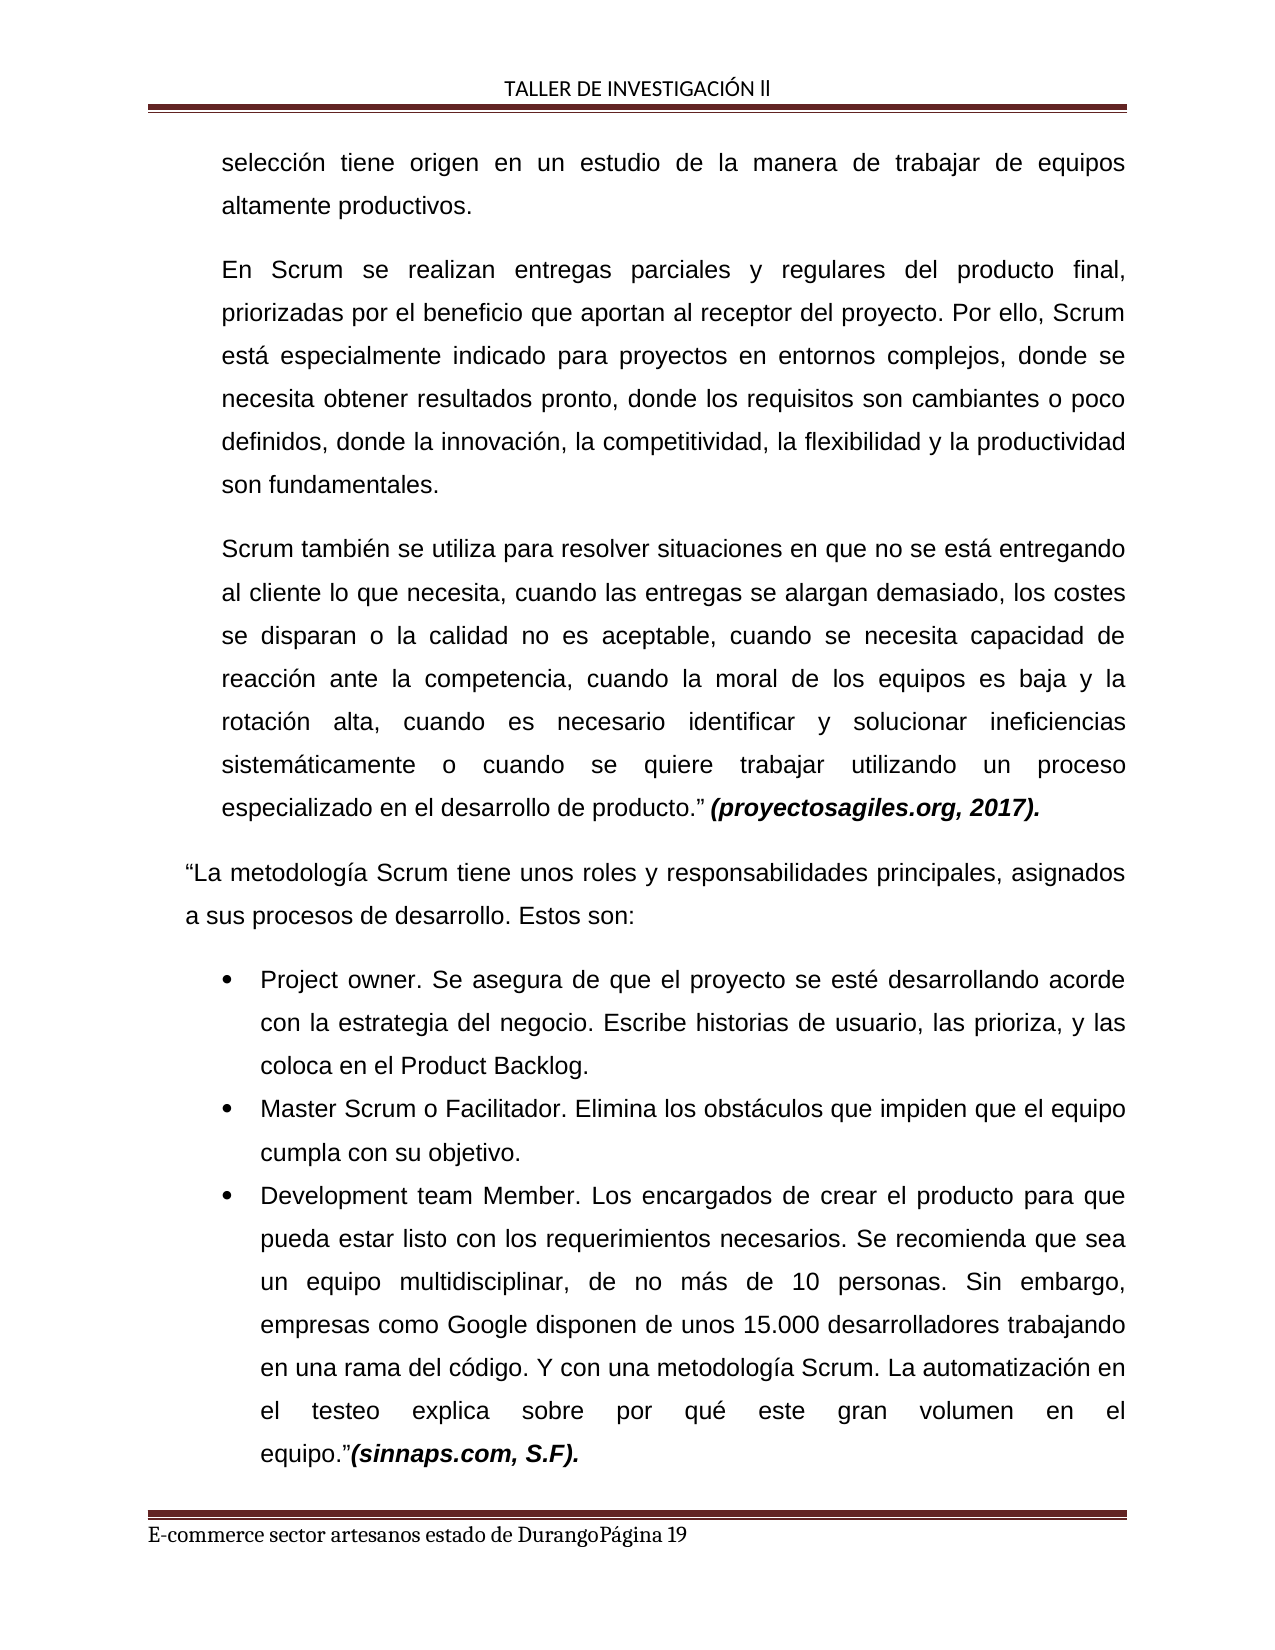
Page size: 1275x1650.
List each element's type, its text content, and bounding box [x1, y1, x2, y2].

text “La metodología Scrum tiene unos roles y responsabilidades principales, asignados a sus procesos de desarrollo. Estos son: [185, 858, 1127, 929]
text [221, 148, 1127, 219]
list Development team Member. Los encargados de crear el producto para que pueda estar listo con los requerimientos necesarios. Se recomienda que sea un equipo multidisciplinar, de no más de 10 personas. Sin embargo, empresas como Google disponen de unos 15.000 desarrolladores trabajando en una rama del código. Y con una metodología Scrum. La automatización en el testeo explica sobre por qué este gran volumen en el equipo.”(sinnaps.com, S.F). [223, 1181, 1127, 1468]
text En Scrum se realizan entregas parciales y regulares del producto final, priorizadas por el beneficio que aportan al receptor del proyecto. Por ello, Scrum está especialmente indicado para proyectos en entornos complejos, donde se necesita obtener resultados pronto, donde los requisitos son cambiantes o poco definidos, donde la innovación, la competitividad, la flexibilidad y la productividad son fundamentales. [221, 255, 1127, 499]
list Master Scrum o Facilitador. Elimina los obstáculos que impiden que el equipo cumpla con su objetivo. [223, 1094, 1127, 1166]
text Scrum también se utiliza para resolver situaciones en que no se está entregando al cliente lo que necesita, cuando las entregas se alargan demasiado, los costes se disparan o la calidad no es aceptable, cuando se necesita capacidad de reacción ante la competencia, cuando la moral de los equipos es baja y la rotación alta, cuando es necesario identificar y solucionar ineficiencias sistemáticamente o cuando se quiere trabajar utilizando un proceso especializado en el desarrollo de producto.” (proyectosagiles.org, 2017). [221, 534, 1127, 822]
list Project owner. Se asegura de que el proyecto se esté desarrollando acorde con la estrategia del negocio. Escribe historias de usuario, las prioriza, y las coloca en el Product Backlog. [223, 965, 1127, 1080]
